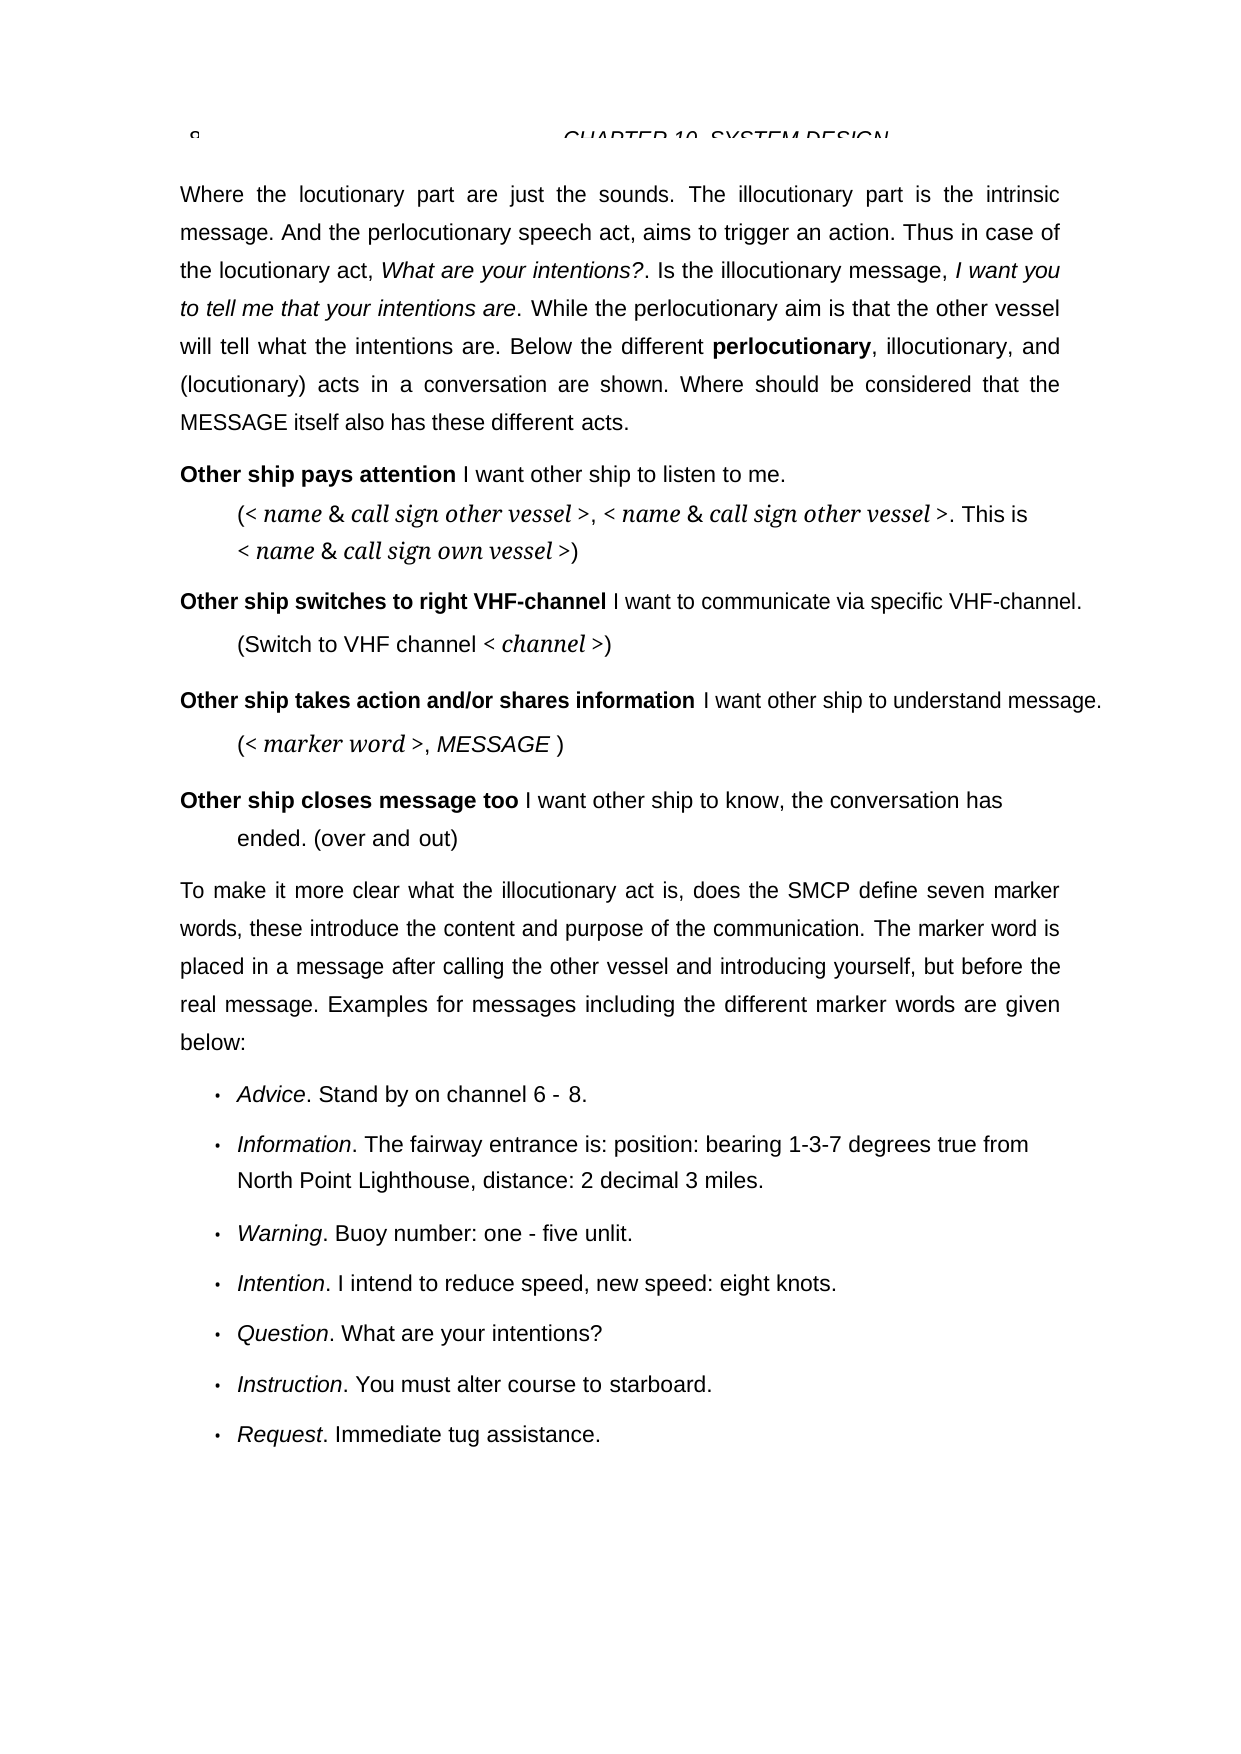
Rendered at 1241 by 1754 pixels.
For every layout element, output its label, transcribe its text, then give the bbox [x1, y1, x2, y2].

list Question. What are your intentions? [214, 1320, 1240, 1347]
list Advice. Stand by on channel 6 - 8. [214, 1081, 1240, 1108]
text Other ship takes action and/or shares information I want other ship to understand message. (< marker word >, MESSAGE ) [180, 687, 1106, 759]
text Other ship switches to right VHF-channel I want to communicate via specific VHF-channel. (Switch to VHF channel < channel >) [180, 588, 1087, 659]
list Instruction. You must alter course to starboard. [214, 1371, 1240, 1397]
list Request. Immediate tug assistance. [214, 1421, 1240, 1447]
text < name & call sign own vessel >) [237, 535, 1240, 566]
text Other ship pays attention I want other ship to listen to me. [180, 461, 1240, 487]
text Other ship closes message too I want other ship to know, the conversation has ended. (over and out) [180, 787, 1031, 851]
list Information. The fairway entrance is: position: bearing 1-3-7 degrees true from North Point Lighthouse, distance: 2 decimal 3 miles. [214, 1131, 1060, 1193]
text To make it more clear what the illocutionary act is, does the SMCP define seven marker words, these introduce the content and purpose of the communication. The marker word is placed in a message after calling the other vessel and introducing yourself, but before the real message. Examples for messages including the different marker words are given below: [180, 877, 1061, 1056]
text Where the locutionary part are just the sounds. The illocutionary part is the intrinsic message. And the perlocutionary speech act, aims to trigger an action. Thus in case of the locutionary act, What are your intentions?. Is the illocutionary message, I want you to tell me that your intentions are. While the perlocutionary aim is that the other vessel will tell what the intentions are. Below the different perlocutionary, illocutionary, and (locutionary) acts in a conversation are shown. Where should be considered that the MESSAGE itself also has these different acts. [180, 181, 1061, 436]
text (< name & call sign other vessel >, < name & call sign other vessel >. This is [237, 497, 1240, 529]
list Intention. I intend to reduce speed, new speed: eight knots. [214, 1270, 1240, 1297]
list Warning. Buoy number: one - five unlit. [214, 1220, 1240, 1246]
